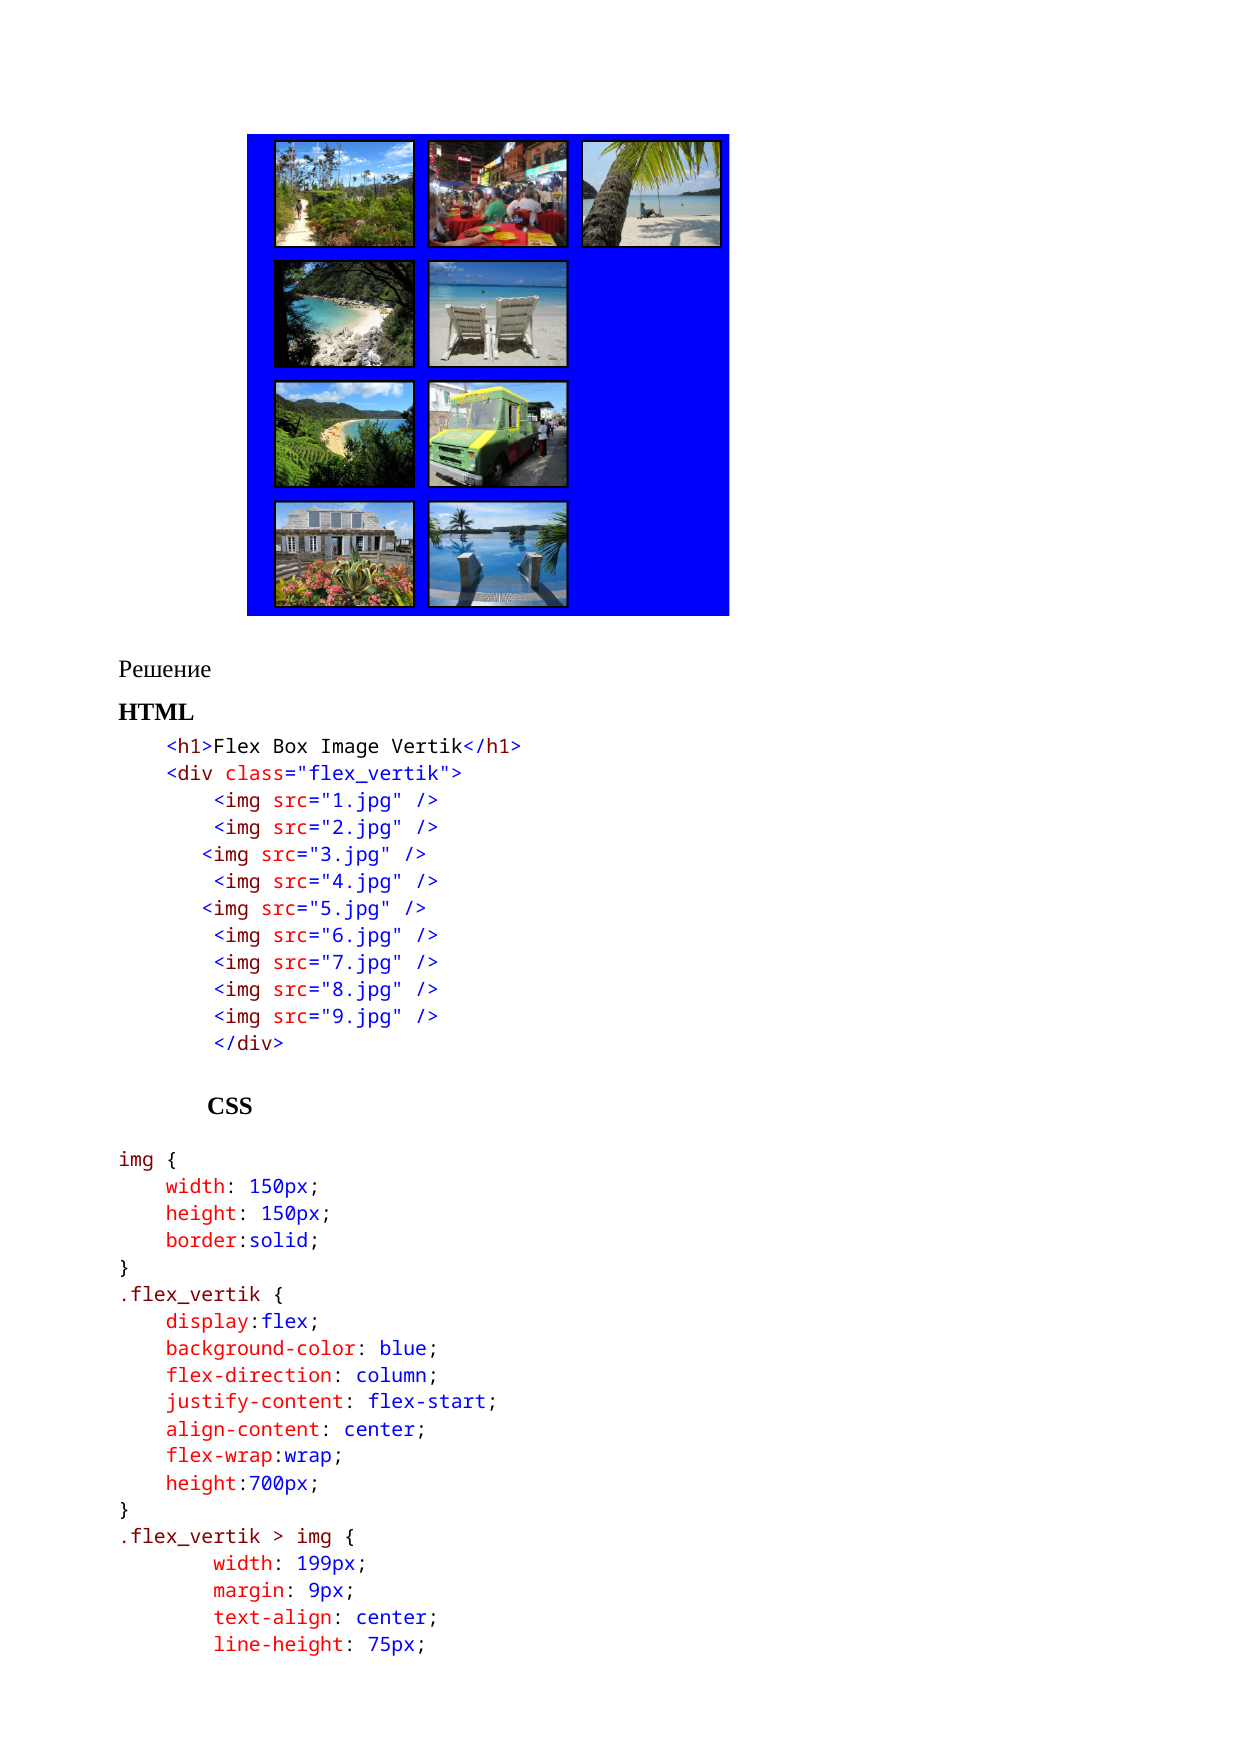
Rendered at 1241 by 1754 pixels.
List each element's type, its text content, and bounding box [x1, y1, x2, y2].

list </div> [118, 1029, 1152, 1056]
text <img src="3.jpg" /> [118, 840, 1152, 867]
text line-height: 75px; [118, 1631, 1152, 1658]
text .flex_vertik { [118, 1280, 1152, 1307]
text flex-direction: column; [118, 1361, 1152, 1388]
text border:solid; [118, 1226, 1152, 1253]
text flex-wrap:wrap; [118, 1442, 1152, 1469]
text } [118, 1496, 1152, 1523]
list Решение [118, 654, 1152, 683]
text height:700px; [118, 1469, 1152, 1496]
text img { [118, 1145, 1152, 1172]
text <img src="8.jpg" /> [118, 975, 1152, 1002]
list CSS [207, 1091, 1152, 1120]
text } [118, 1253, 1152, 1280]
text background-color: blue; [118, 1334, 1152, 1361]
text <img src="4.jpg" /> [118, 867, 1152, 894]
text <img src="5.jpg" /> [118, 894, 1152, 921]
text width: 199px; [118, 1550, 1152, 1577]
text align-content: center; [118, 1415, 1152, 1442]
text <h1>Flex Box Image Vertik</h1> [118, 732, 1152, 759]
text margin: 9px; [118, 1577, 1152, 1604]
text <img src="1.jpg" /> [118, 786, 1152, 813]
text justify-content: flex-start; [118, 1388, 1152, 1415]
text height: 150px; [118, 1199, 1152, 1226]
list HTML [118, 697, 1152, 726]
picture [244, 129, 730, 616]
text <img src="9.jpg" /> [118, 1002, 1152, 1029]
text <img src="6.jpg" /> [118, 921, 1152, 948]
text <img src="7.jpg" /> [118, 948, 1152, 975]
text text-align: center; [118, 1604, 1152, 1631]
text width: 150px; [118, 1172, 1152, 1199]
text <img src="2.jpg" /> [118, 813, 1152, 840]
text <div class="flex_vertik"> [118, 759, 1152, 786]
text .flex_vertik > img { [118, 1523, 1152, 1550]
text display:flex; [118, 1307, 1152, 1334]
